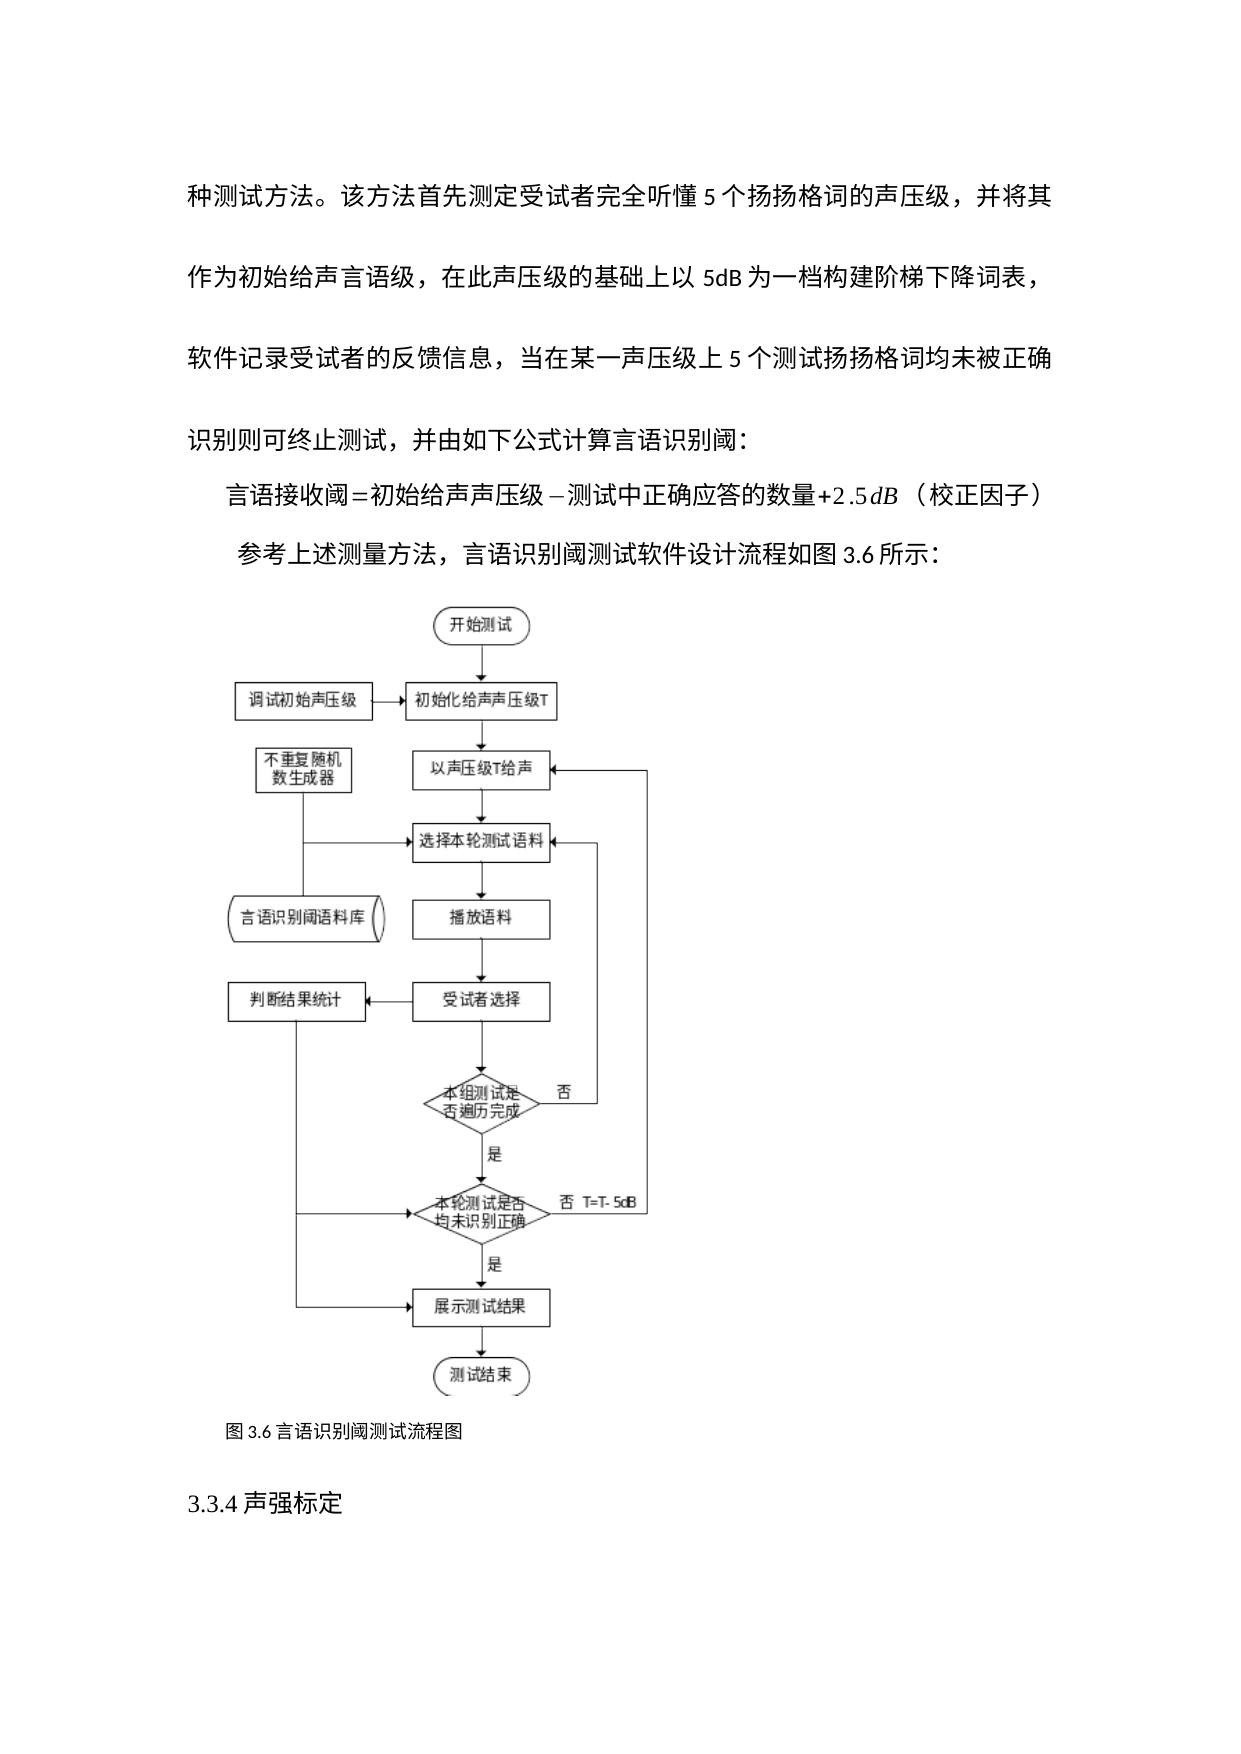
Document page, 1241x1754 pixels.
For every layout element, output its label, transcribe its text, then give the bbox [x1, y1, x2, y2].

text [187, 162, 1053, 471]
text 参考上述测量方法，言语识别阈测试软件设计流程如图3.6所示： [187, 520, 1053, 585]
list 声强标定 [187, 1469, 1053, 1534]
text 图3.6 言语识别阈测试流程图 [187, 1414, 1053, 1447]
